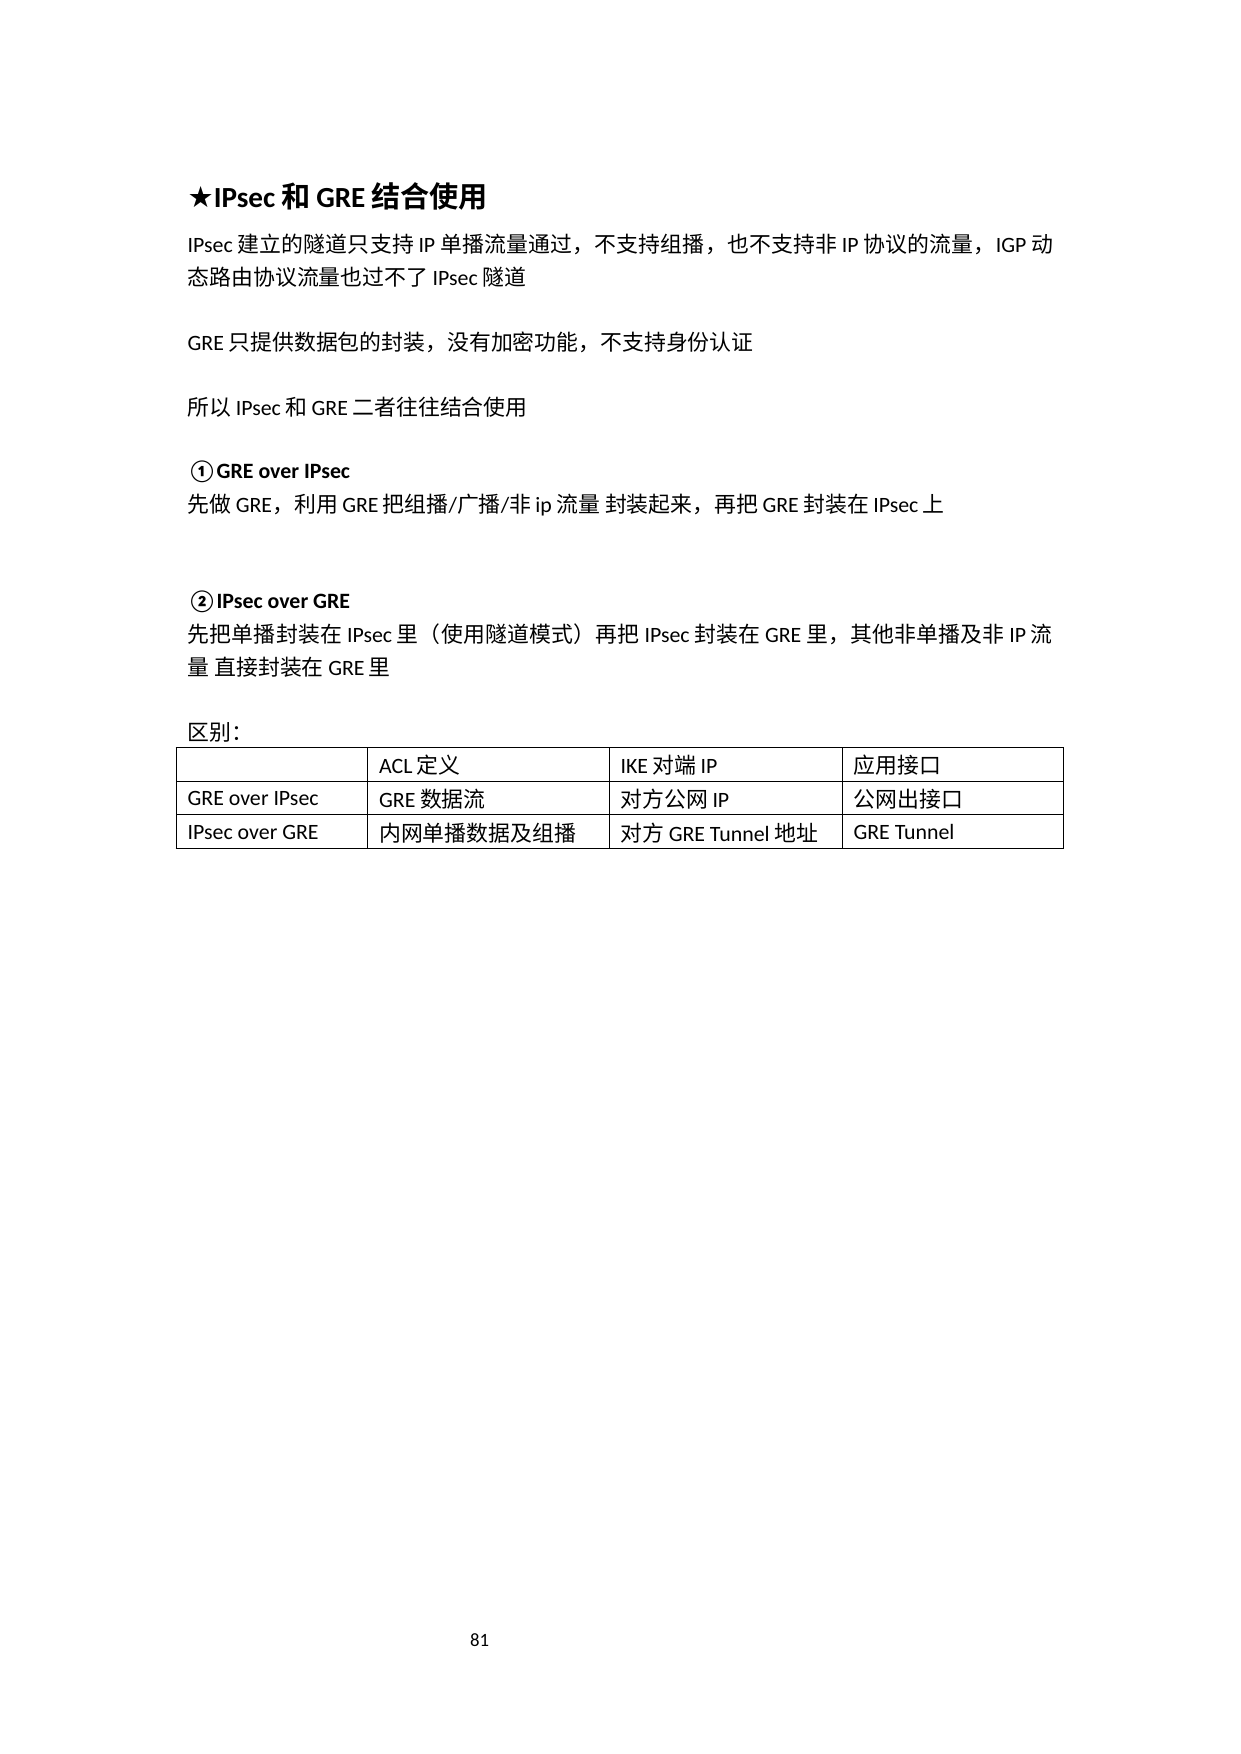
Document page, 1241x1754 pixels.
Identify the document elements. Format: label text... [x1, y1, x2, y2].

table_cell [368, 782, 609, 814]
text 先做GRE，利用GRE把组播/广播/非ip流量 封装起来，再把GRE封装在IPsec上 [187, 487, 1053, 519]
text 先把单播封装在IPsec里（使用隧道模式）再把IPsec封装在GRE里，其他非单播及非IP流量 直接封装在GRE里 [187, 617, 1053, 682]
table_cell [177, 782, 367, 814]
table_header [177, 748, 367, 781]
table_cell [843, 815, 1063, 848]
text ②IPsec over GRE [187, 584, 1053, 617]
text IPsec建立的隧道只支持IP单播流量通过，不支持组播，也不支持非IP协议的流量，IGP动态路由协议流量也过不了IPsec隧道 [187, 227, 1053, 292]
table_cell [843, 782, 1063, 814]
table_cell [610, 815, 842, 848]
text GRE只提供数据包的封装，没有加密功能，不支持身份认证 [187, 324, 1053, 357]
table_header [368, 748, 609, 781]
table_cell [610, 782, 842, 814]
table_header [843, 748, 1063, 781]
text ①GRE over IPsec [187, 454, 1053, 487]
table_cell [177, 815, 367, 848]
text 区别： [187, 714, 1053, 747]
text 所以IPsec和GRE二者往往结合使用 [187, 389, 1053, 422]
text ★IPsec和GRE结合使用 [187, 162, 1053, 227]
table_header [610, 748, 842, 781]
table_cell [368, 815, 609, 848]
